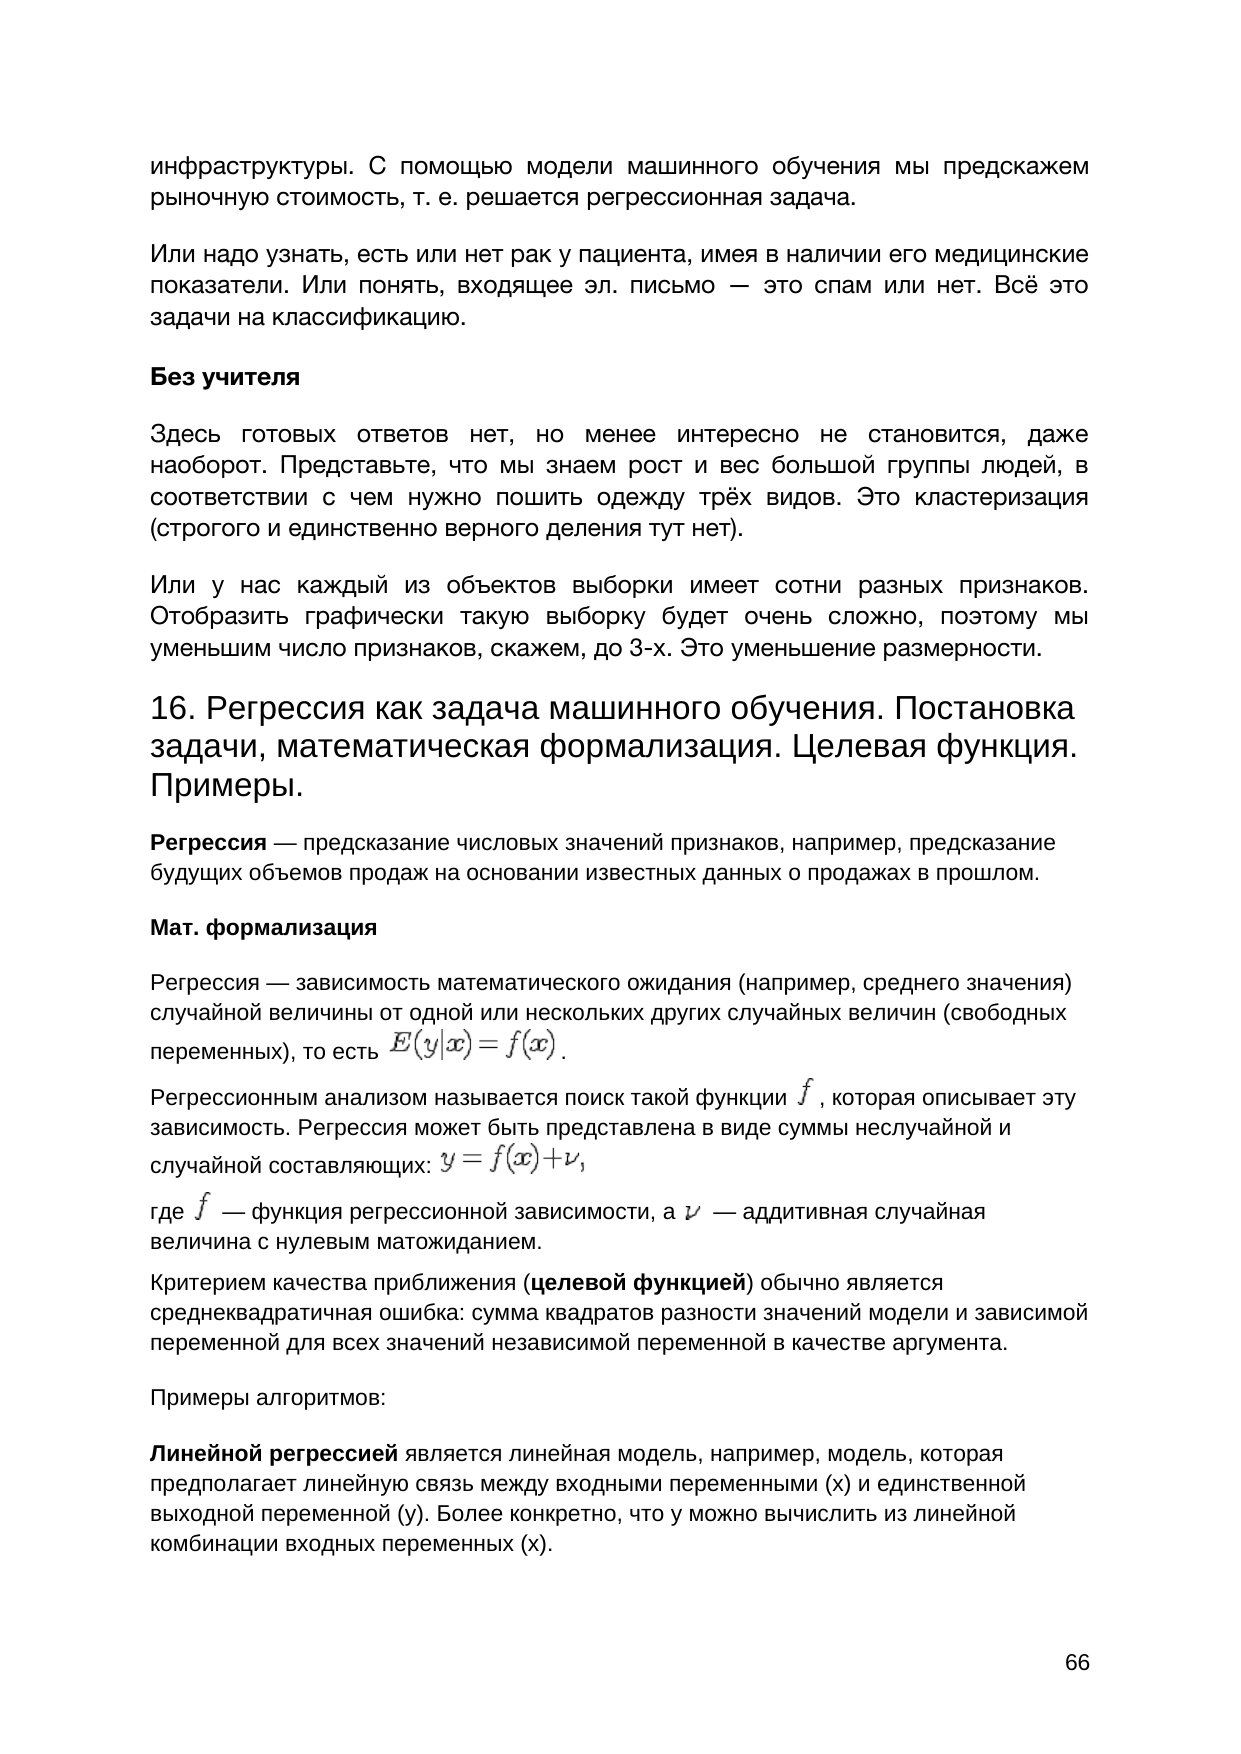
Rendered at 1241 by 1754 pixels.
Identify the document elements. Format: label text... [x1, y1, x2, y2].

text Линейной регрессией является линейная модель, например, модель, которая предполагает линейную связь между входными переменными (x) и единственной выходной переменной (y). Более конкретно, что у можно вычислить из линейной комбинации входных переменных (х). [150, 1439, 1090, 1556]
text Примеры алгоритмов: [150, 1384, 1090, 1411]
text Мат. формализация [150, 914, 1090, 940]
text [150, 150, 1090, 213]
text где — функция регрессионной зависимости, а — аддитивная случайная величина с нулевым матожиданием. [150, 1193, 1090, 1254]
picture [681, 1206, 707, 1220]
text Или у нас каждый из объектов выборки имеет сотни разных признаков. Отобразить графически такую выборку будет очень сложно, поэтому мы уменьшим число признаков, скажем, до 3-х. Это уменьшение размерности. [150, 569, 1090, 663]
picture [385, 1029, 561, 1060]
picture [190, 1192, 216, 1220]
picture [793, 1078, 819, 1105]
text Здесь готовых ответов нет, но менее интересно не становится, даже наоборот. Представьте, что мы знаем рост и вес большой группы людей, в соответствии с чем нужно пошить одежду трёх видов. Это кластеризация (строгого и единственно верного деления тут нет). [150, 418, 1090, 544]
picture [438, 1143, 589, 1174]
text Регрессия — зависимость математического ожидания (например, среднего значения) случайной величины от одной или нескольких других случайных величин (свободных переменных), то есть . [150, 969, 1090, 1064]
subtitle Без учителя [150, 361, 1090, 393]
text Или надо узнать, есть или нет рак у пациента, имея в наличии его медицинские показатели. Или понять, входящее эл. письмо — это спам или нет. Всё это задачи на классификацию. [150, 238, 1090, 332]
text Критерием качества приближения (целевой функцией) обычно является среднеквадратичная ошибка: сумма квадратов разности значений модели и зависимой переменной для всех значений независимой переменной в качестве аргумента. [150, 1269, 1090, 1355]
text Регрессия — предсказание числовых значений признаков, например, предсказание будущих объемов продаж на основании известных данных о продажах в прошлом. [150, 828, 1090, 885]
text Регрессионным анализом называется поиск такой функции , которая описывает эту зависимость. Регрессия может быть представлена в виде суммы неслучайной и случайной составляющих: [150, 1078, 1090, 1178]
subtitle 16. Регрессия как задача машинного обучения. Постановка задачи, математическая формализация. Целевая функция. Примеры. [150, 688, 1090, 803]
